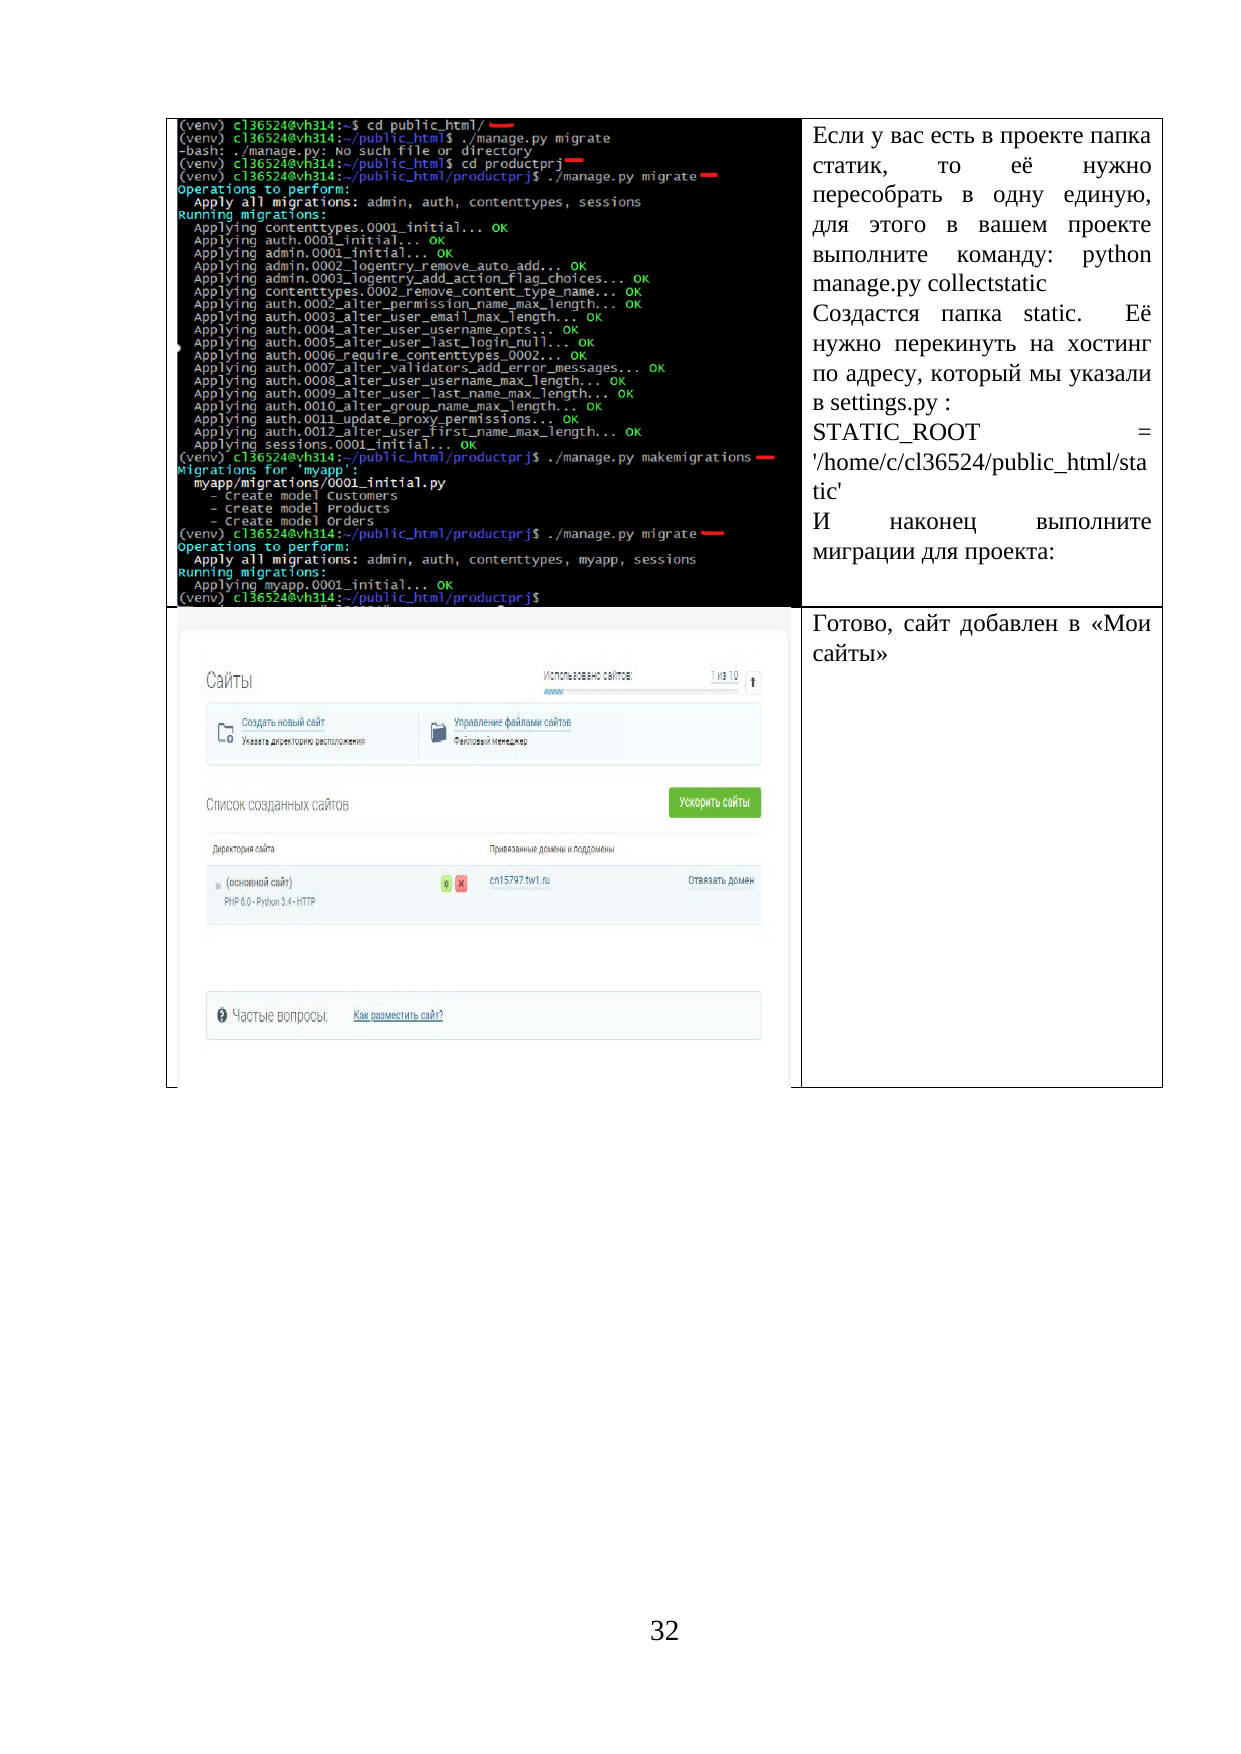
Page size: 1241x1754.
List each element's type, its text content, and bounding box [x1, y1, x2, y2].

table_cell Если у вас есть в проекте папка статик, то её нужно пересобрать в одну единую, для этого в вашем проекте выполните команду: python manage.py collectstatic Создастся папка static. Её нужно перекинуть на хостинг по адресу, который мы указали в settings.py : STATIC_ROOT = '/home/c/cl36524/public_html/static' И наконец выполните миграции для проекта: [802, 119, 1162, 606]
table_cell [792, 608, 801, 1087]
picture [177, 119, 801, 1088]
table_cell [167, 119, 177, 606]
table_cell [167, 608, 177, 1087]
table_cell Готово, сайт добавлен в «Мои сайты» [802, 608, 1162, 1087]
